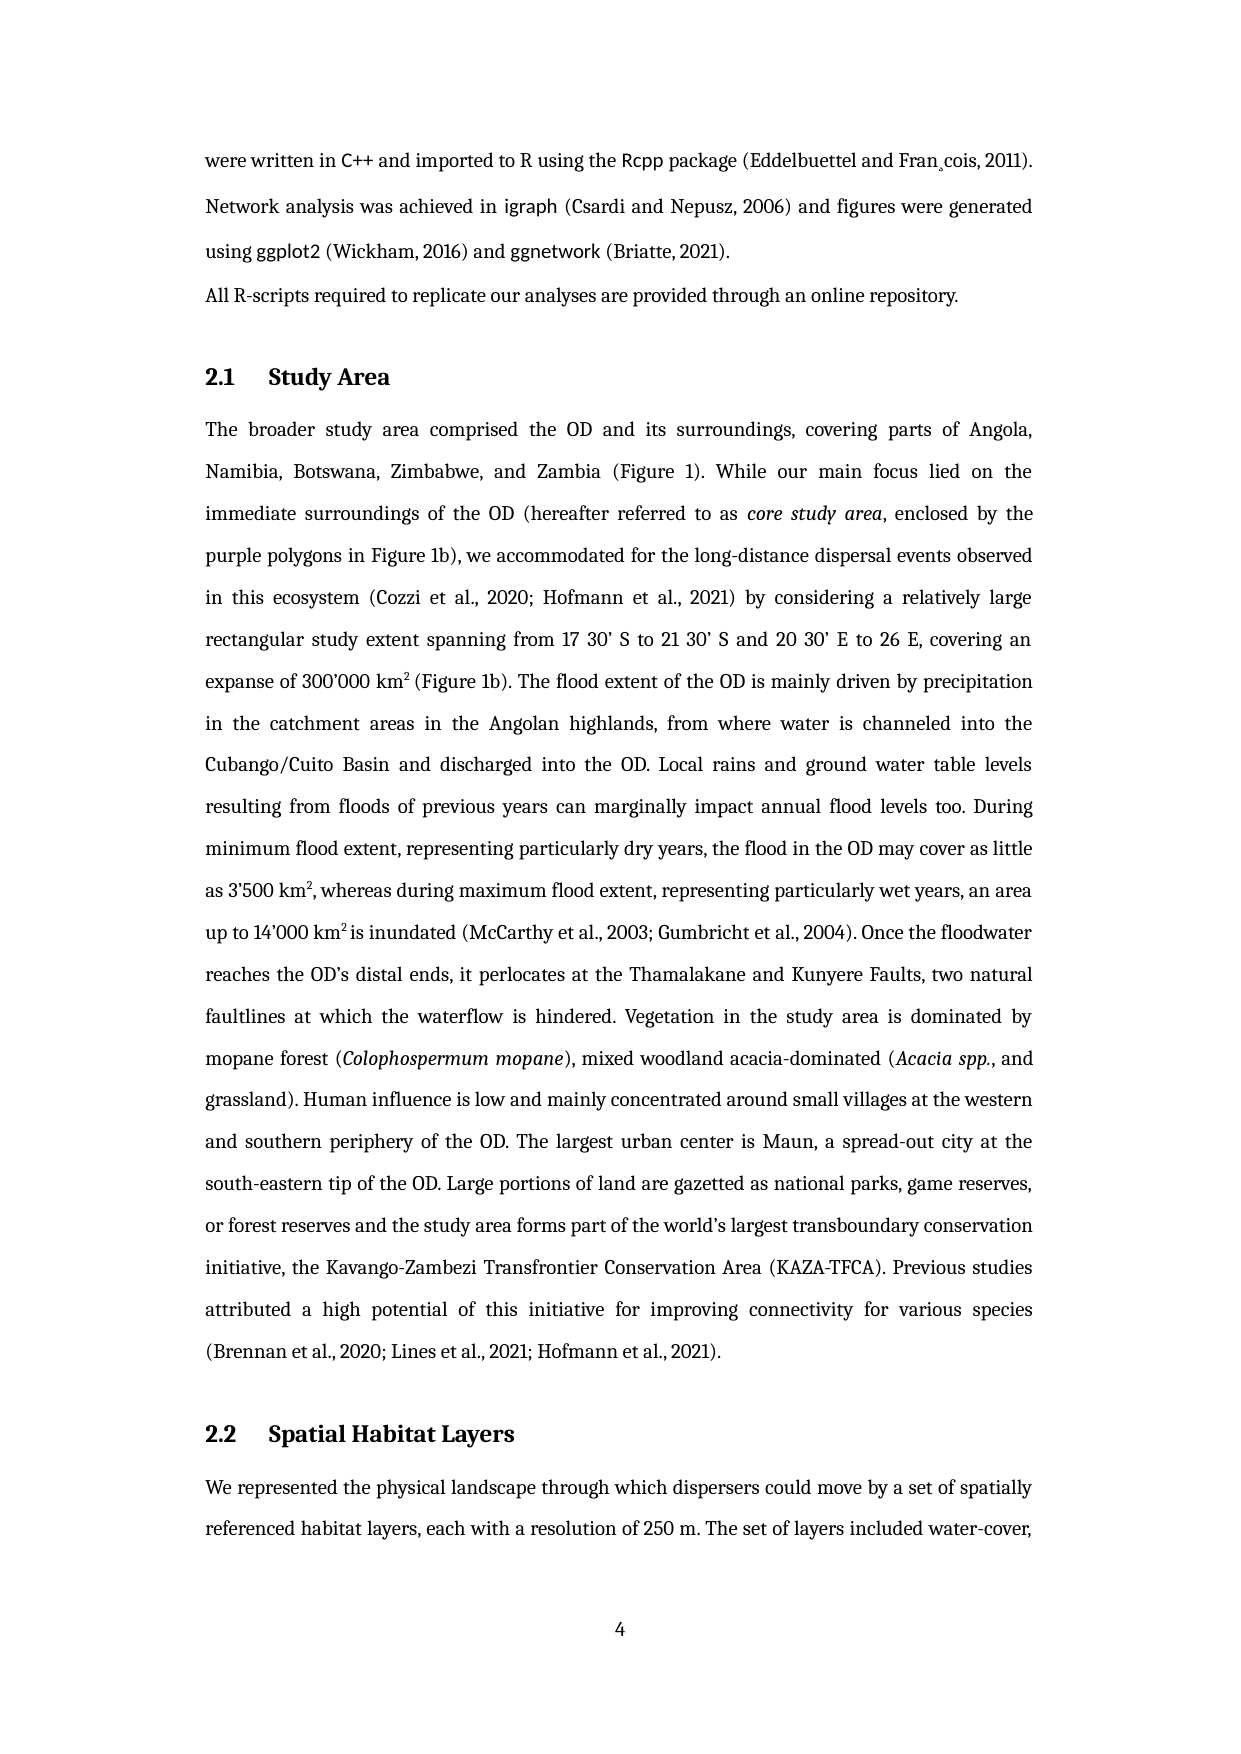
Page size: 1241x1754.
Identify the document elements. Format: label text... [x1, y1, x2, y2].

subtitle Spatial Habitat Layers [205, 1420, 1033, 1449]
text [205, 148, 1033, 263]
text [205, 1476, 1033, 1540]
subtitle Study Area [205, 363, 1033, 391]
text All R-scripts required to replicate our analyses are provided through an online repository. [205, 283, 1033, 307]
text The broader study area comprised the OD and its surroundings, covering parts of Angola, Namibia, Botswana, Zimbabwe, and Zambia (Figure 1). While our main focus lied on the immediate surroundings of the OD (hereafter referred to as core study area, enclosed by the purple polygons in Figure 1b), we accommodated for the long-distance dispersal events observed in this ecosystem (Cozzi et al., 2020; Hofmann et al., 2021) by considering a relatively large rectangular study extent spanning from 17 30’ S to 21 30’ S and 20 30’ E to 26 E, covering an expanse of 300’000 km2 (Figure 1b). The flood extent of the OD is mainly driven by precipitation in the catchment areas in the Angolan highlands, from where water is channeled into the Cubango/Cuito Basin and discharged into the OD. Local rains and ground water table levels resulting from floods of previous years can marginally impact annual flood levels too. During minimum flood extent, representing particularly dry years, the flood in the OD may cover as little as 3’500 km2, whereas during maximum flood extent, representing particularly wet years, an area up to 14’000 km2 is inundated (McCarthy et al., 2003; Gumbricht et al., 2004). Once the floodwater reaches the OD’s distal ends, it perlocates at the Thamalakane and Kunyere Faults, two natural faultlines at which the waterflow is hindered. Vegetation in the study area is dominated by mopane forest (Colophospermum mopane), mixed woodland acacia-dominated (Acacia spp., and grassland). Human influence is low and mainly concentrated around small villages at the western and southern periphery of the OD. The largest urban center is Maun, a spread-out city at the south-eastern tip of the OD. Large portions of land are gazetted as national parks, game reserves, or forest reserves and the study area forms part of the world’s largest transboundary conservation initiative, the Kavango-Zambezi Transfrontier Conservation Area (KAZA-TFCA). Previous studies attributed a high potential of this initiative for improving connectivity for various species (Brennan et al., 2020; Lines et al., 2021; Hofmann et al., 2021). [205, 418, 1033, 1363]
